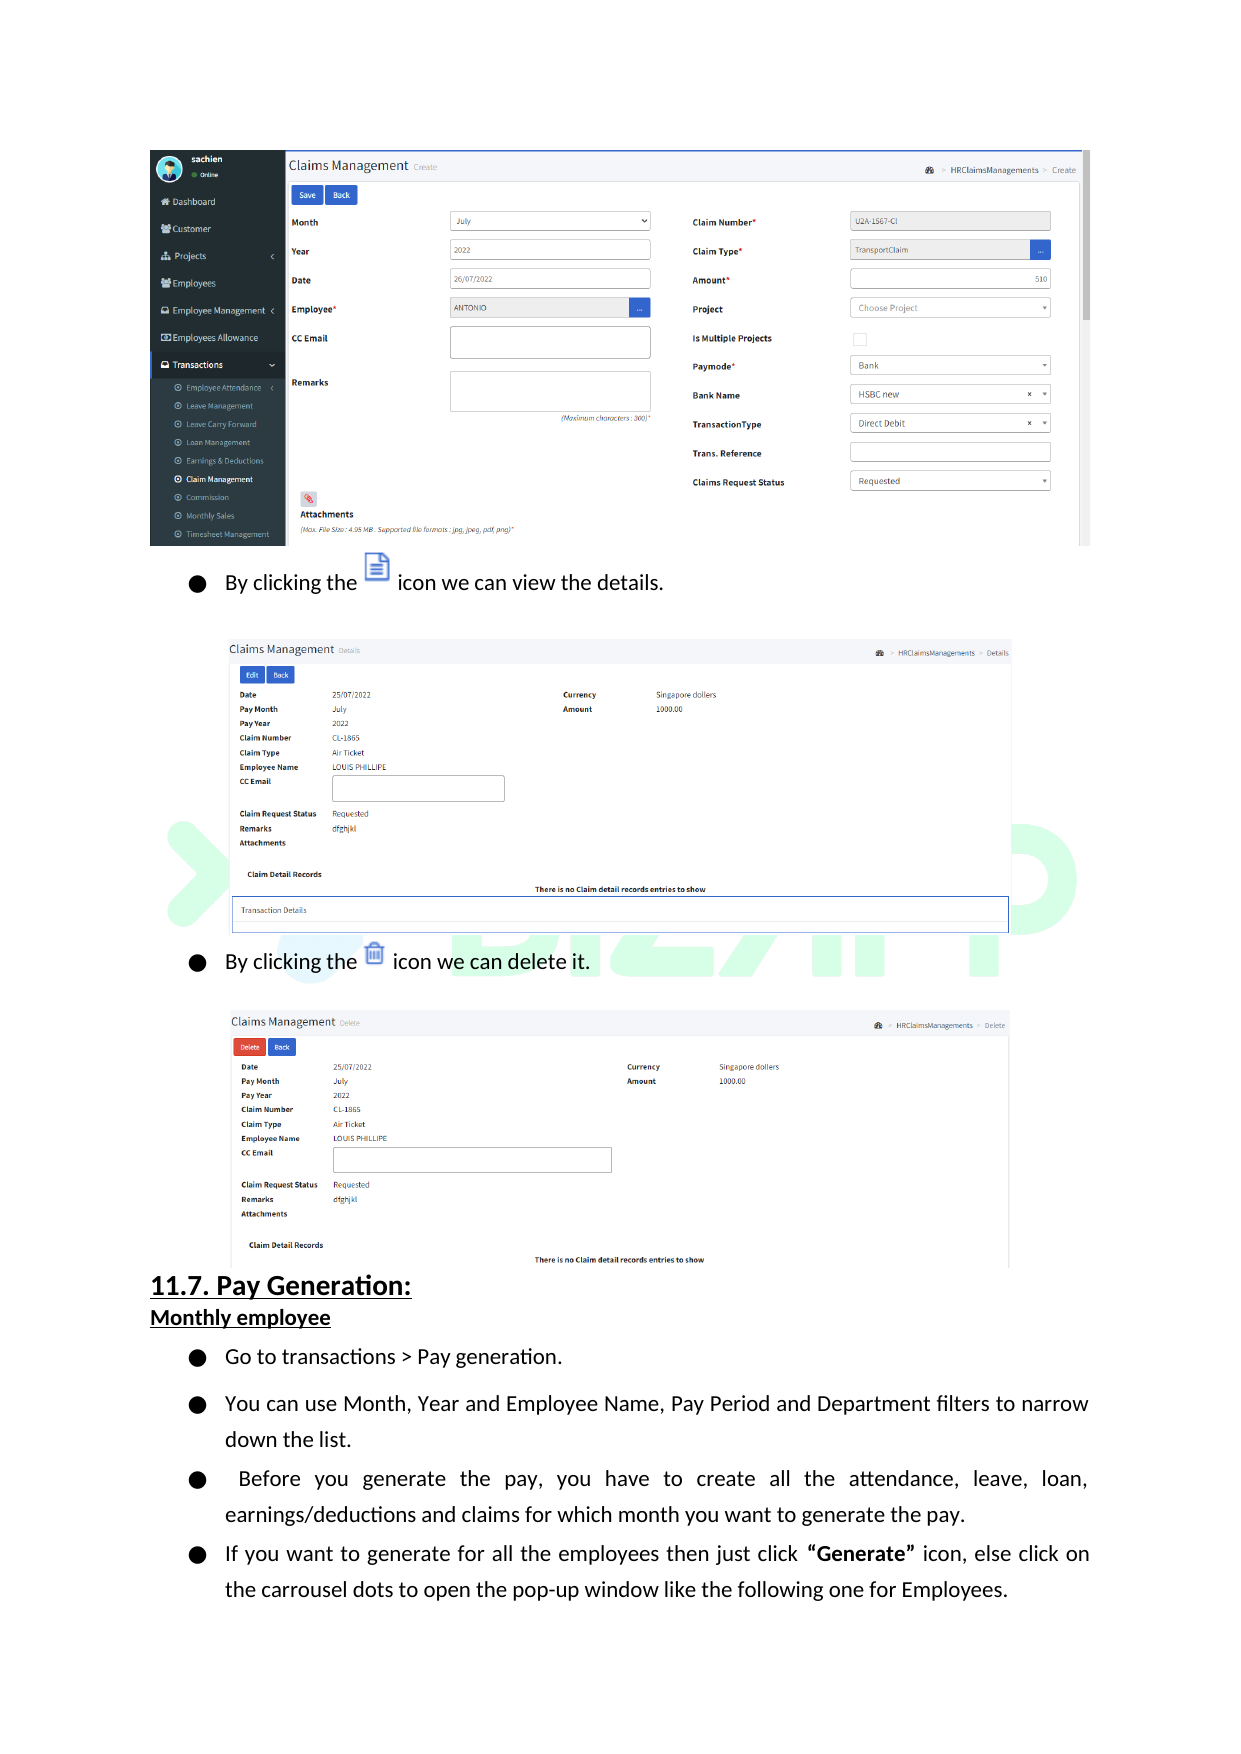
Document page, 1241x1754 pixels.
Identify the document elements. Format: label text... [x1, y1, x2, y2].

list If you want to generate for all the employees then just click “Generate” icon, else click on the carrousel dots to open the pop-up window like the following one for Employees. [187, 1528, 1090, 1603]
list You can use Month, Year and Employee Name, Pay Period and Department filters to narrow down the list. [187, 1378, 1090, 1453]
text 11.7. Pay Generation: [150, 1267, 1090, 1303]
picture [150, 150, 1091, 591]
list Before you generate the pay, you have to create all the attendance, leave, loan, earnings/deductions and claims for which month you want to generate the pay. [187, 1453, 1090, 1528]
list By clicking the icon we can delete it. [187, 935, 1090, 982]
list By clicking the icon we can view the details. [187, 546, 1090, 603]
picture [230, 1010, 1010, 1268]
picture [228, 639, 1012, 969]
list Go to transactions > Pay generation. [187, 1331, 1090, 1378]
text Monthly employee [150, 1303, 1090, 1331]
